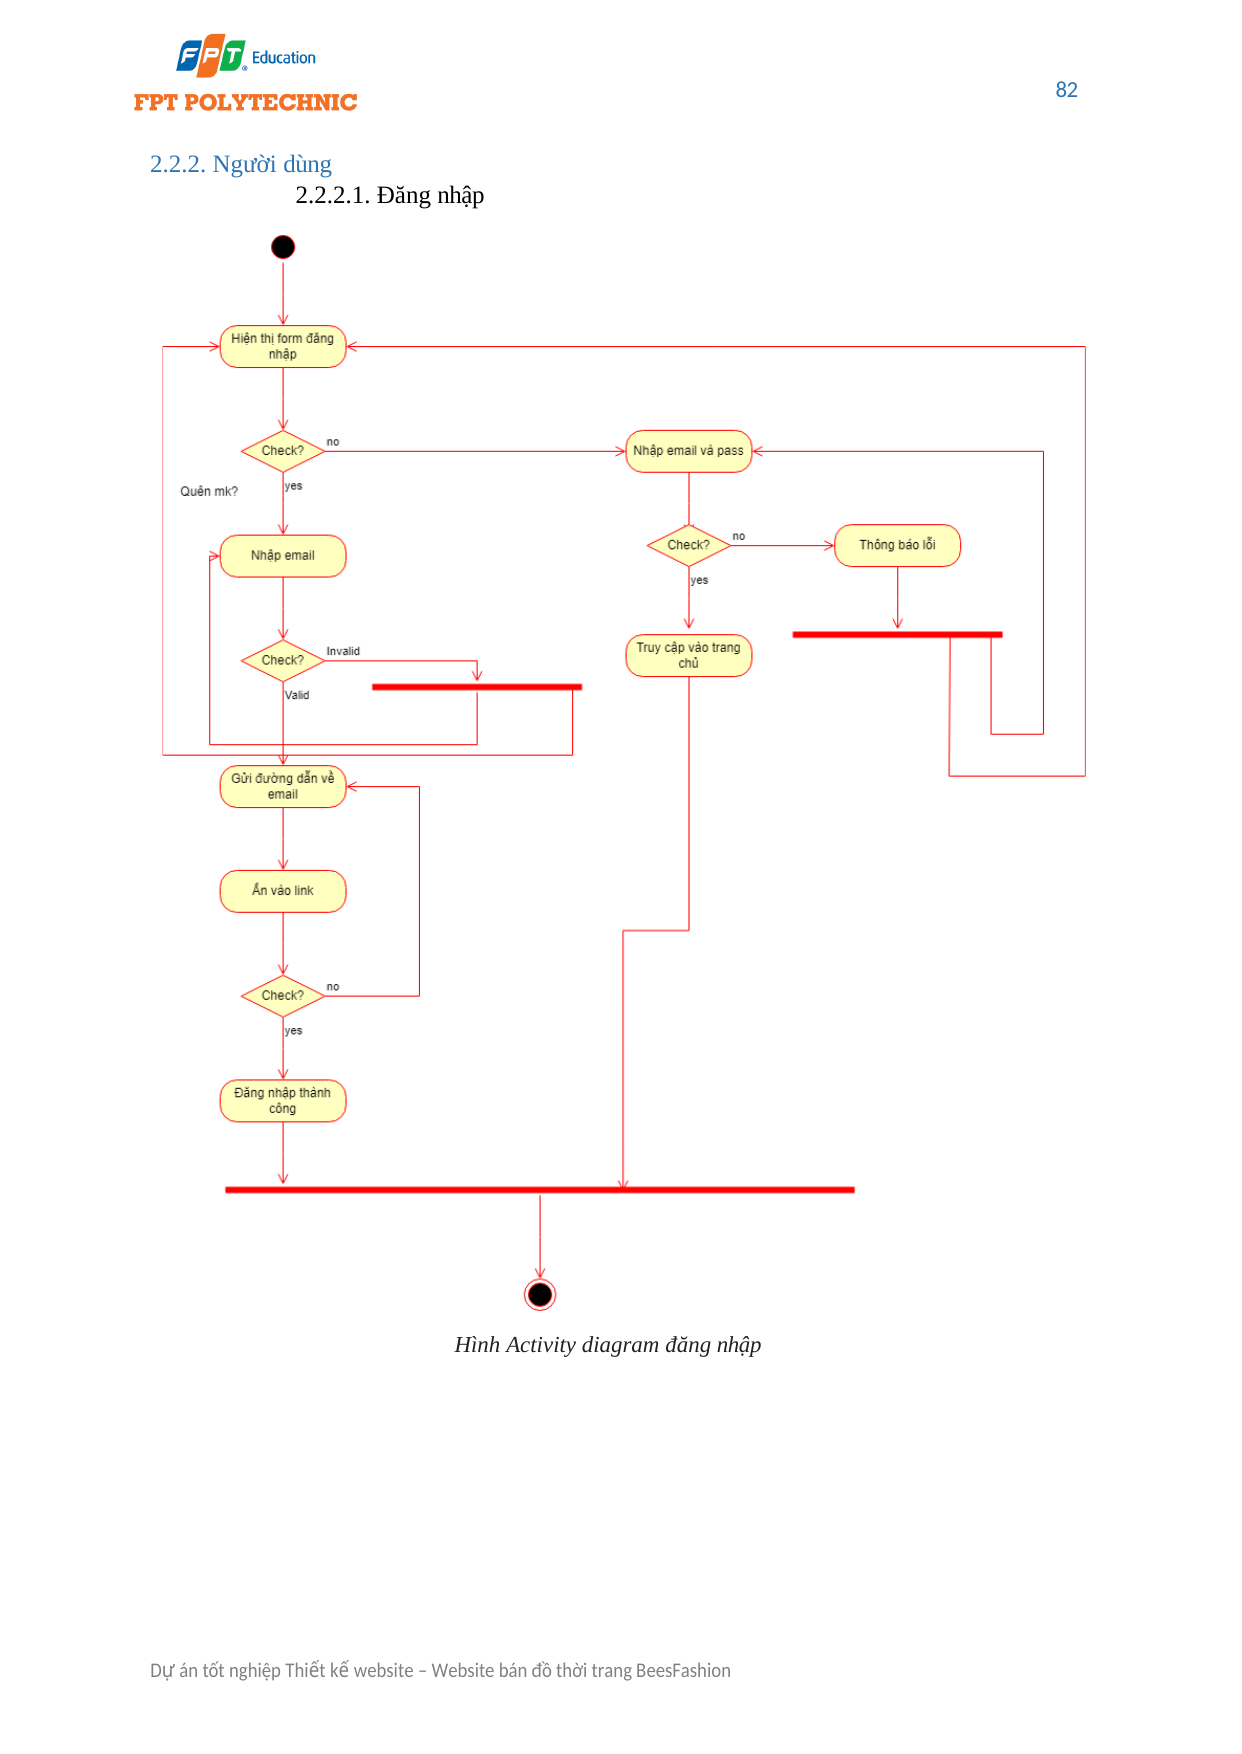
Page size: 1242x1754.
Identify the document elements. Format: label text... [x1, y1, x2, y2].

picture [126, 27, 364, 118]
list Người dùng [150, 149, 1242, 178]
text Hình Activity diagram đăng nhập [454, 253, 1242, 1358]
picture [162, 235, 1086, 1311]
list Đăng nhập [295, 180, 1242, 209]
